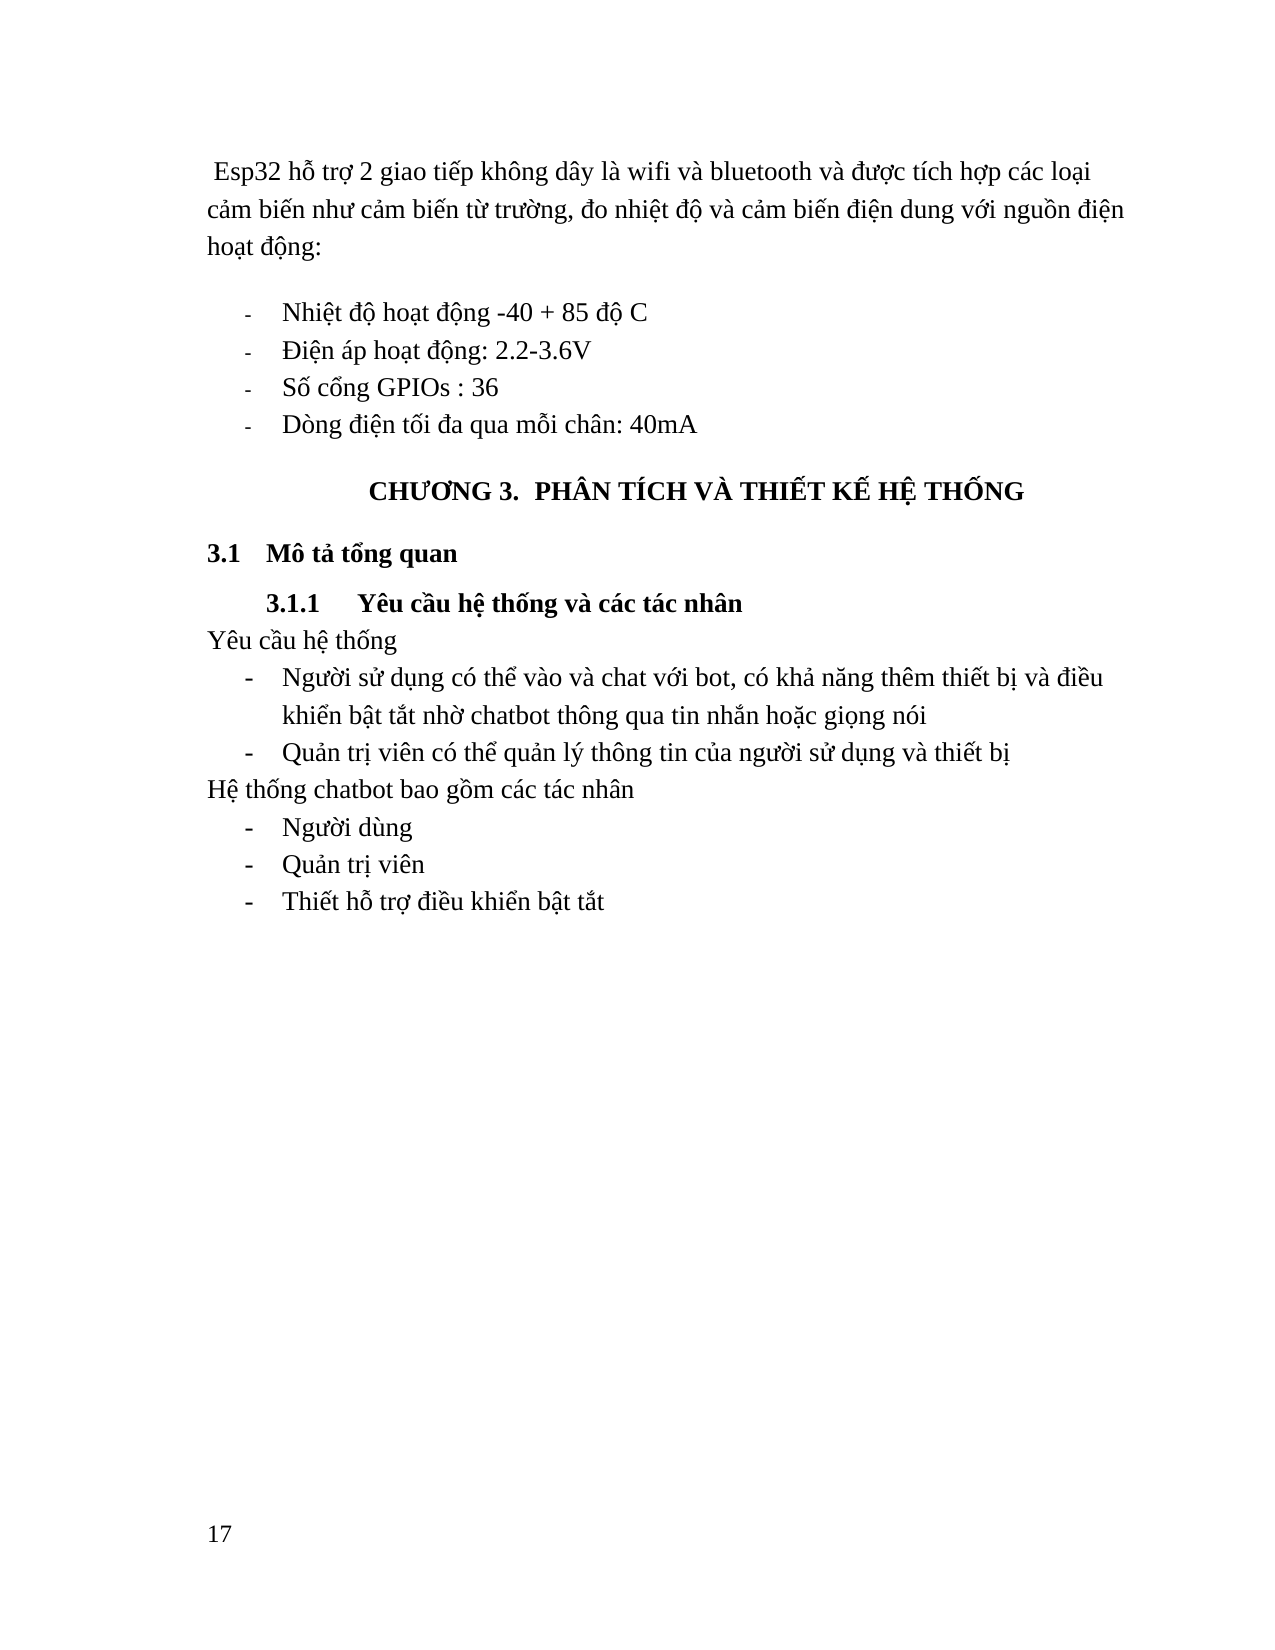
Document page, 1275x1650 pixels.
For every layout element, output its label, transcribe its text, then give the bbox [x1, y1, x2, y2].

list Nhiệt độ hoạt động -40 + 85 độ C [244, 296, 1127, 328]
text Hệ thống chatbot bao gồm các tác nhân [207, 773, 1127, 804]
text Yêu cầu hệ thống [207, 624, 1127, 655]
list Thiết hỗ trợ điều khiển bật tắt [244, 885, 1127, 916]
list Số cổng GPIOs : 36 [244, 371, 1127, 402]
subtitle Mô tả tổng quan [207, 537, 1127, 568]
list Người sử dụng có thể vào và chat với bot, có khả năng thêm thiết bị và điều khiển bật tắt nhờ chatbot thông qua tin nhắn hoặc giọng nói [244, 661, 1127, 730]
list Điện áp hoạt động: 2.2-3.6V [244, 334, 1127, 365]
list Quản trị viên [244, 848, 1127, 879]
list Dòng điện tối đa qua mỗi chân: 40mA [244, 408, 1127, 439]
list Người dùng [244, 811, 1127, 842]
subtitle PHÂN TÍCH VÀ THIẾT KẾ HỆ THỐNG [266, 475, 1127, 506]
list Quản trị viên có thể quản lý thông tin của người sử dụng và thiết bị [244, 736, 1127, 767]
text Esp32 hỗ trợ 2 giao tiếp không dây là wifi và bluetooth và được tích hợp các loại cảm biến như cảm biến từ trường, đo nhiệt độ và cảm biến điện dung với nguồn điện hoạt động: [207, 155, 1127, 261]
subtitle Yêu cầu hệ thống và các tác nhân [266, 587, 1127, 618]
